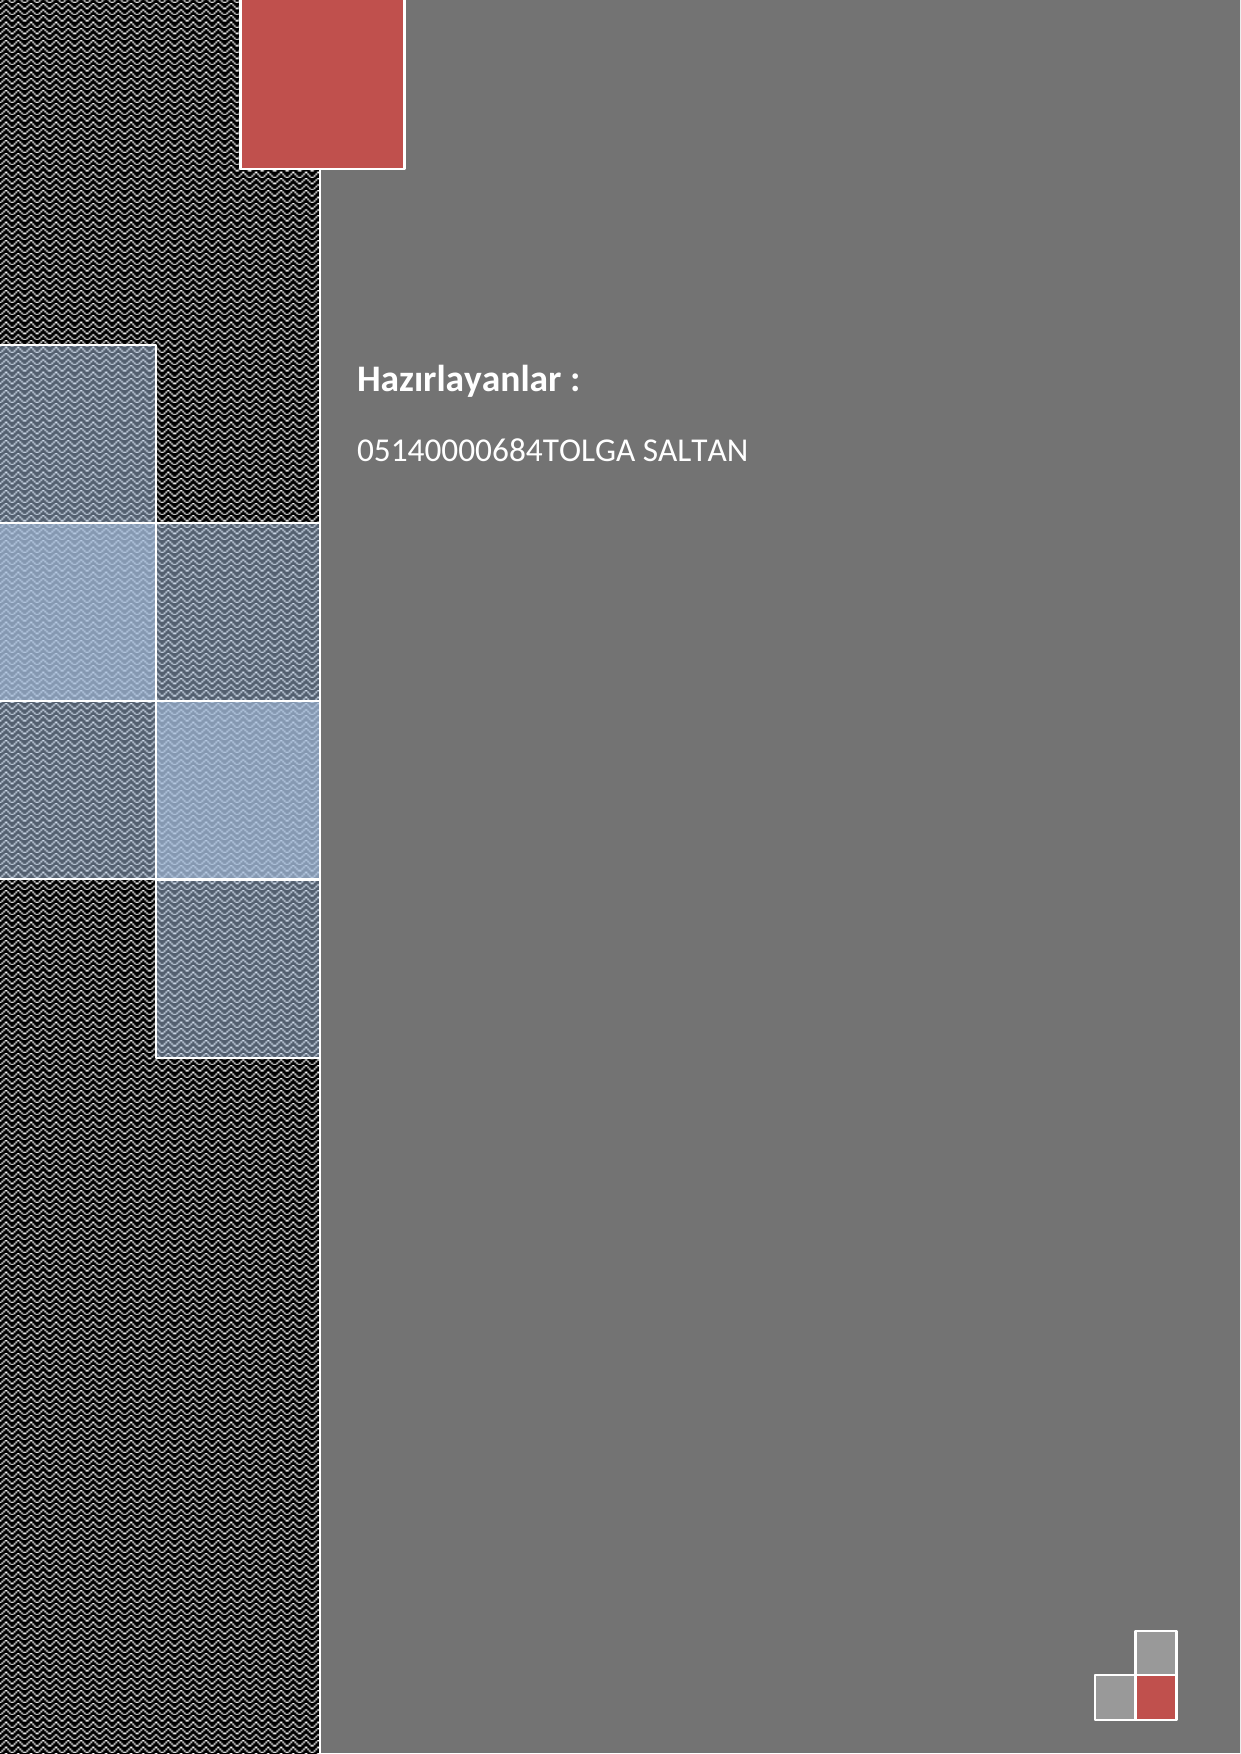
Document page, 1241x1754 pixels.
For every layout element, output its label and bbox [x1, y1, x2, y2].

picture [0, 880, 319, 1754]
picture [0, 0, 319, 522]
